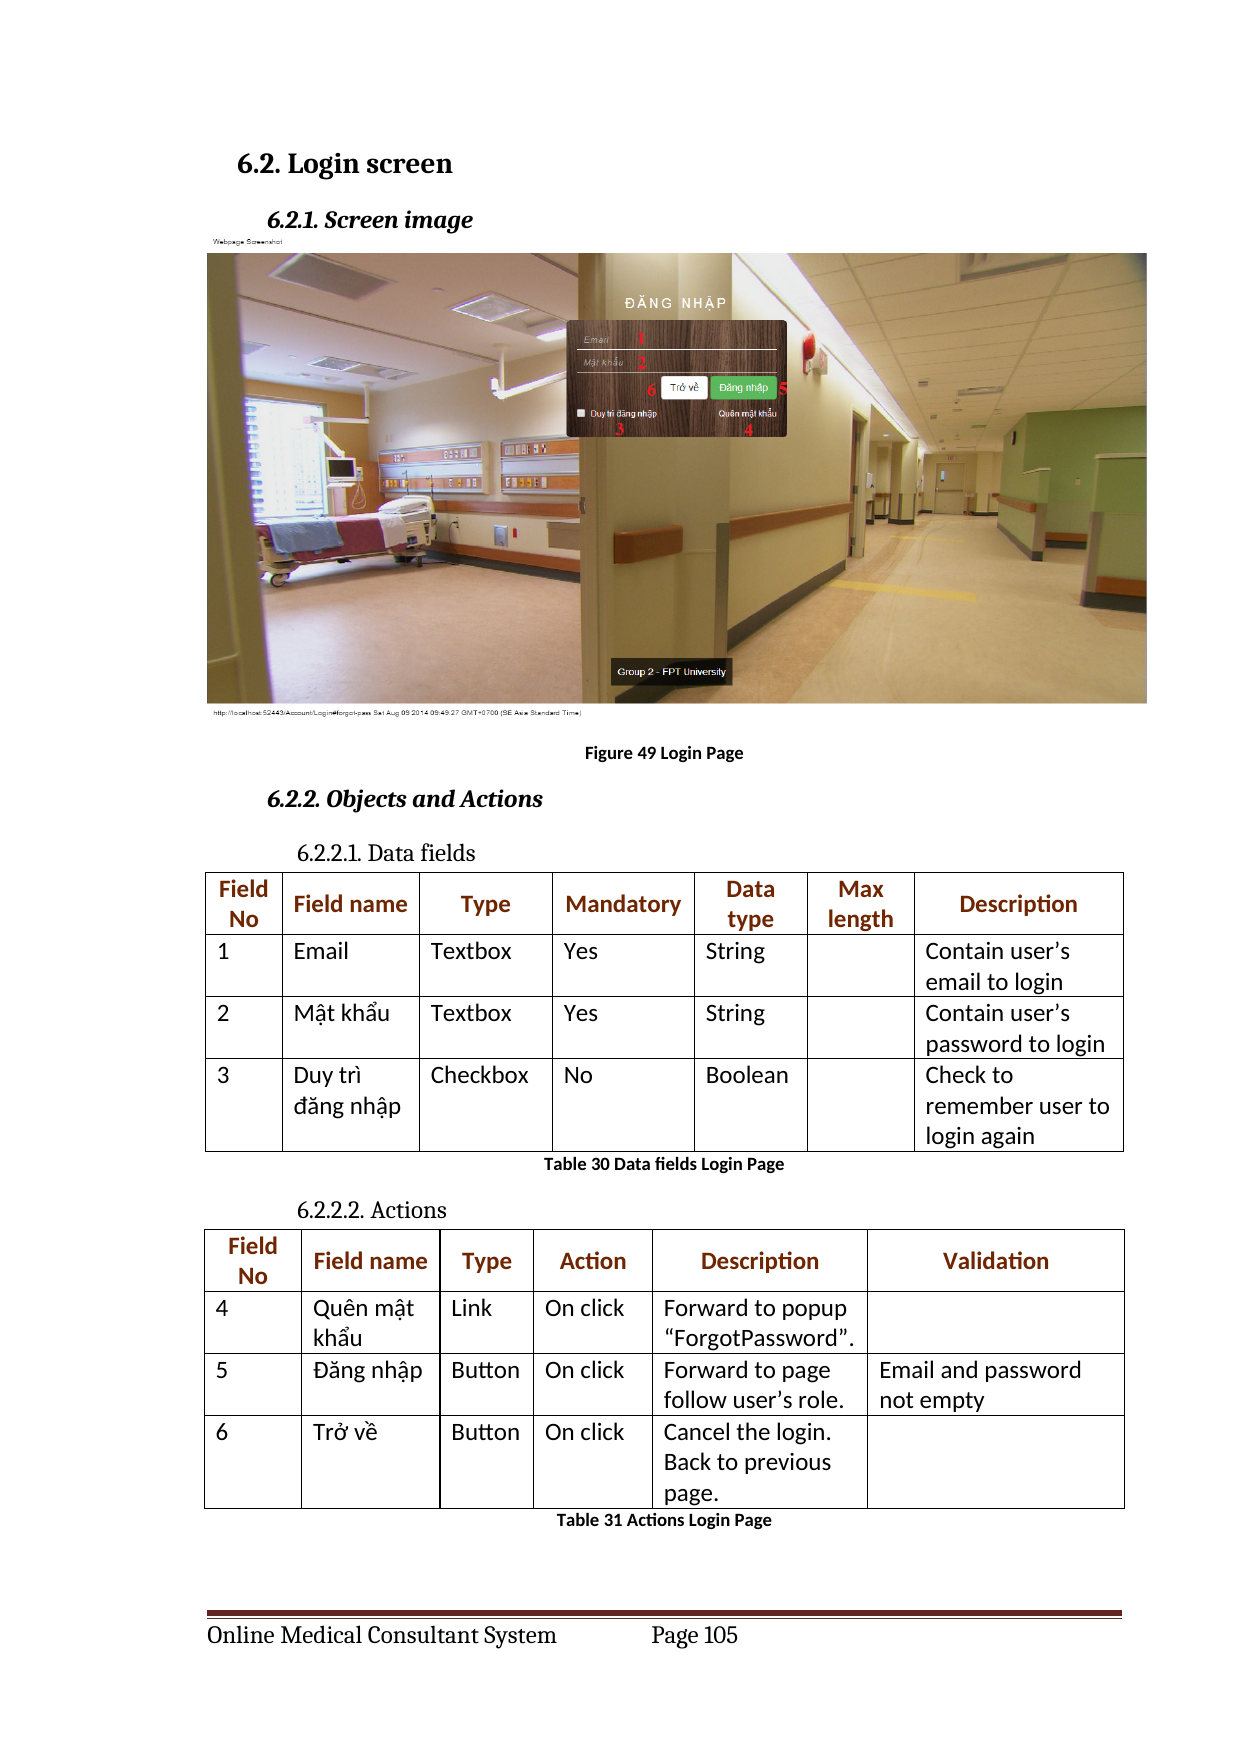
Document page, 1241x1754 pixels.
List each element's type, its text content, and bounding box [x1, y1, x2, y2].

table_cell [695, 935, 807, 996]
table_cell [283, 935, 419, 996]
subtitle Login screen [237, 147, 1122, 181]
subtitle Screen image [267, 206, 1122, 235]
subtitle Actions [282, 1196, 1122, 1224]
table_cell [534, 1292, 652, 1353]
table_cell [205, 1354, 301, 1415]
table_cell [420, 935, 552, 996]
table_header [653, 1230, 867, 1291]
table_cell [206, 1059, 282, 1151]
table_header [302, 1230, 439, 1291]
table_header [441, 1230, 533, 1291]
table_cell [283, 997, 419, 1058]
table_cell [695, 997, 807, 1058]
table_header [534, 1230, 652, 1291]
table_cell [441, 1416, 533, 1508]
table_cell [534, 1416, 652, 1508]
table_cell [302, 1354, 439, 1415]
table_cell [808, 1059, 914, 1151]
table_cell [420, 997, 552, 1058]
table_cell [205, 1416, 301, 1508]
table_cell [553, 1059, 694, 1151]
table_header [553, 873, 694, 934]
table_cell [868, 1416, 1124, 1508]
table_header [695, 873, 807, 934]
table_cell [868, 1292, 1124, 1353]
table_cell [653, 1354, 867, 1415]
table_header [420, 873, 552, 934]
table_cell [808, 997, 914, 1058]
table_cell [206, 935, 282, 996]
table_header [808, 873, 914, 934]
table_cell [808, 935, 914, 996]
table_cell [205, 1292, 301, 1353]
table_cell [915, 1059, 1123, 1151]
subtitle Data fields [282, 839, 1122, 868]
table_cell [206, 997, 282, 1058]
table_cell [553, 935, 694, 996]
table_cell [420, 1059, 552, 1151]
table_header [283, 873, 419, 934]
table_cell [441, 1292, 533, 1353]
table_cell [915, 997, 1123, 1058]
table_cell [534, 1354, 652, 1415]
picture [207, 239, 1147, 717]
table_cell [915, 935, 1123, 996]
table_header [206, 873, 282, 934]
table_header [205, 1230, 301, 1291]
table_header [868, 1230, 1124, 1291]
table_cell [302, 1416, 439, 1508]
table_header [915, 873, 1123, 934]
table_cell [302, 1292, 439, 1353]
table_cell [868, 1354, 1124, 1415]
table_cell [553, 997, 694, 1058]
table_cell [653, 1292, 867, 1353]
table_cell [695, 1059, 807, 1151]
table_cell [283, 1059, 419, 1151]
subtitle Objects and Actions [267, 785, 1122, 814]
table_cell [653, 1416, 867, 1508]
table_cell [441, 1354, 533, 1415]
